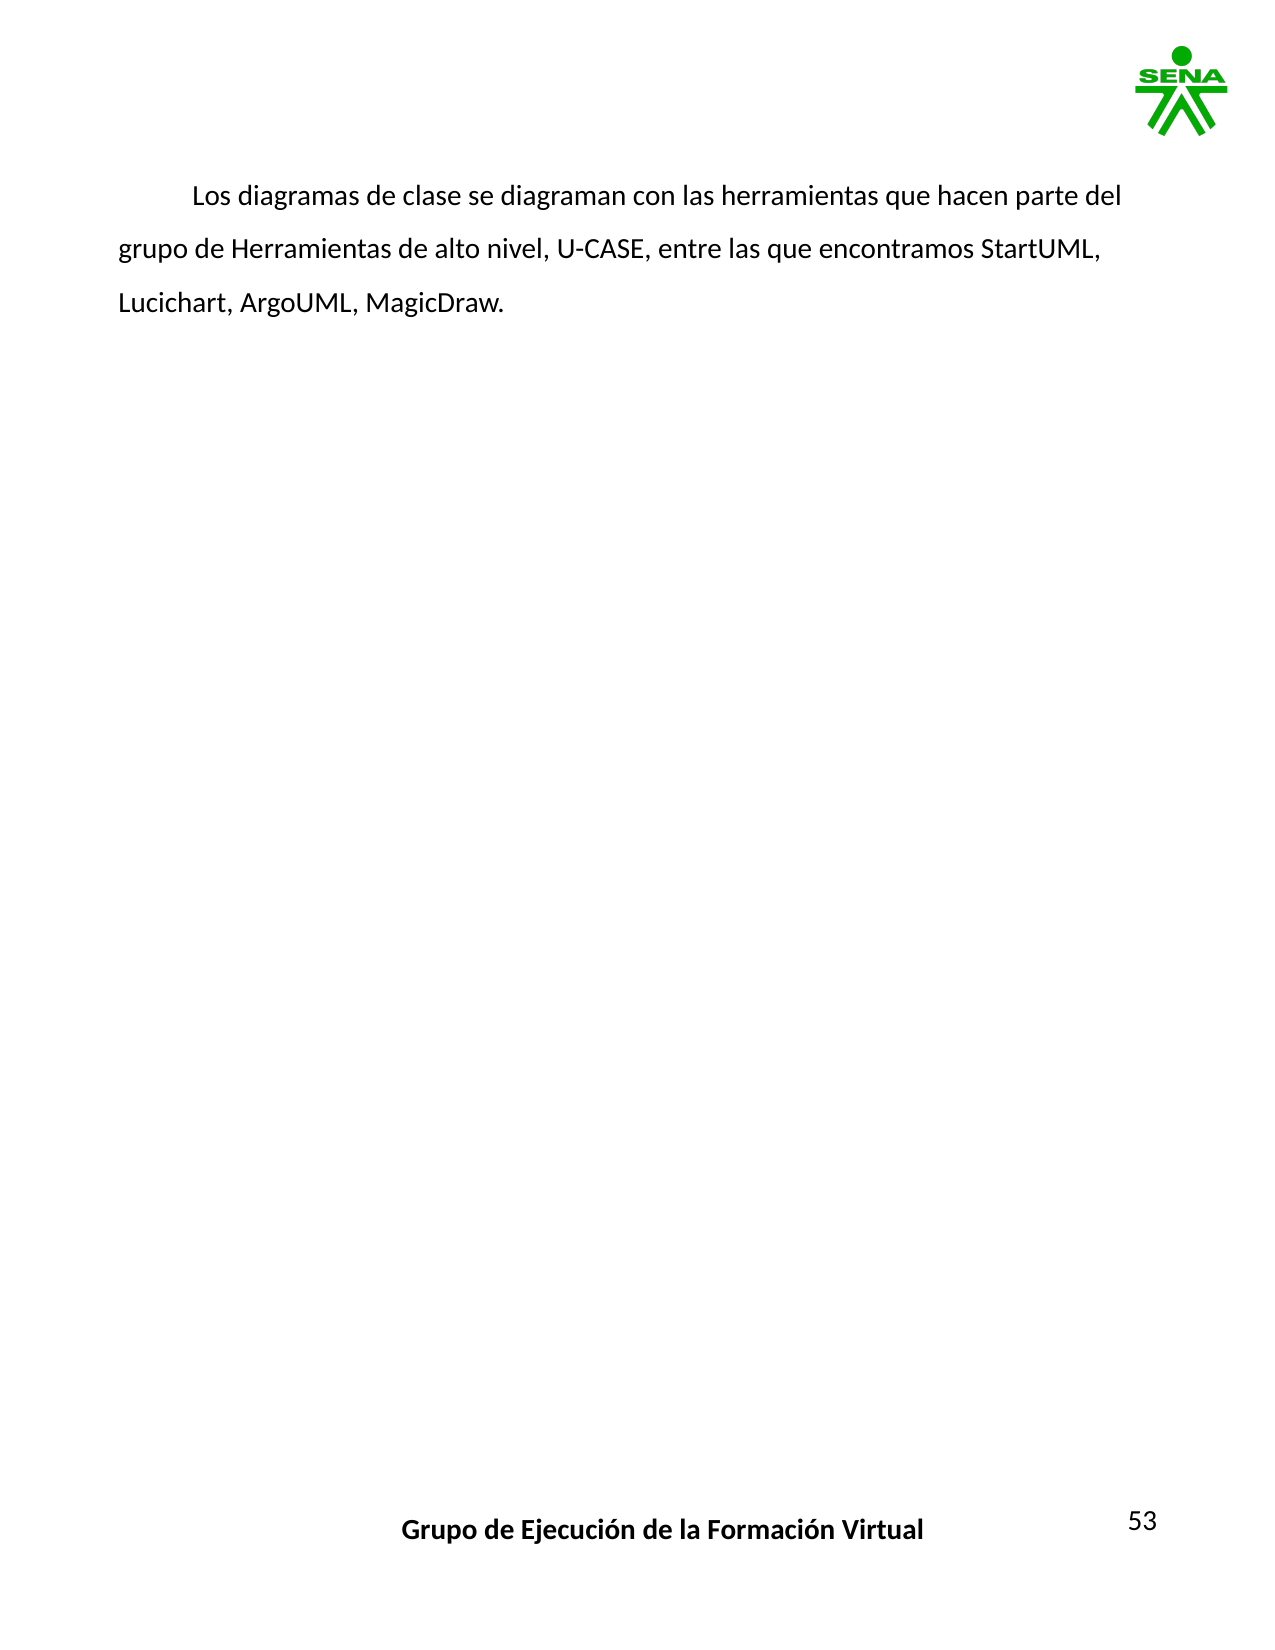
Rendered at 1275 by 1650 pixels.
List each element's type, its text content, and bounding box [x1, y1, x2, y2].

picture [1135, 46, 1228, 136]
text Los diagramas de clase se diagraman con las herramientas que hacen parte del grupo de Herramientas de alto nivel, U-CASE, entre las que encontramos StartUML, Lucichart, ArgoUML, MagicDraw. [118, 177, 1157, 320]
